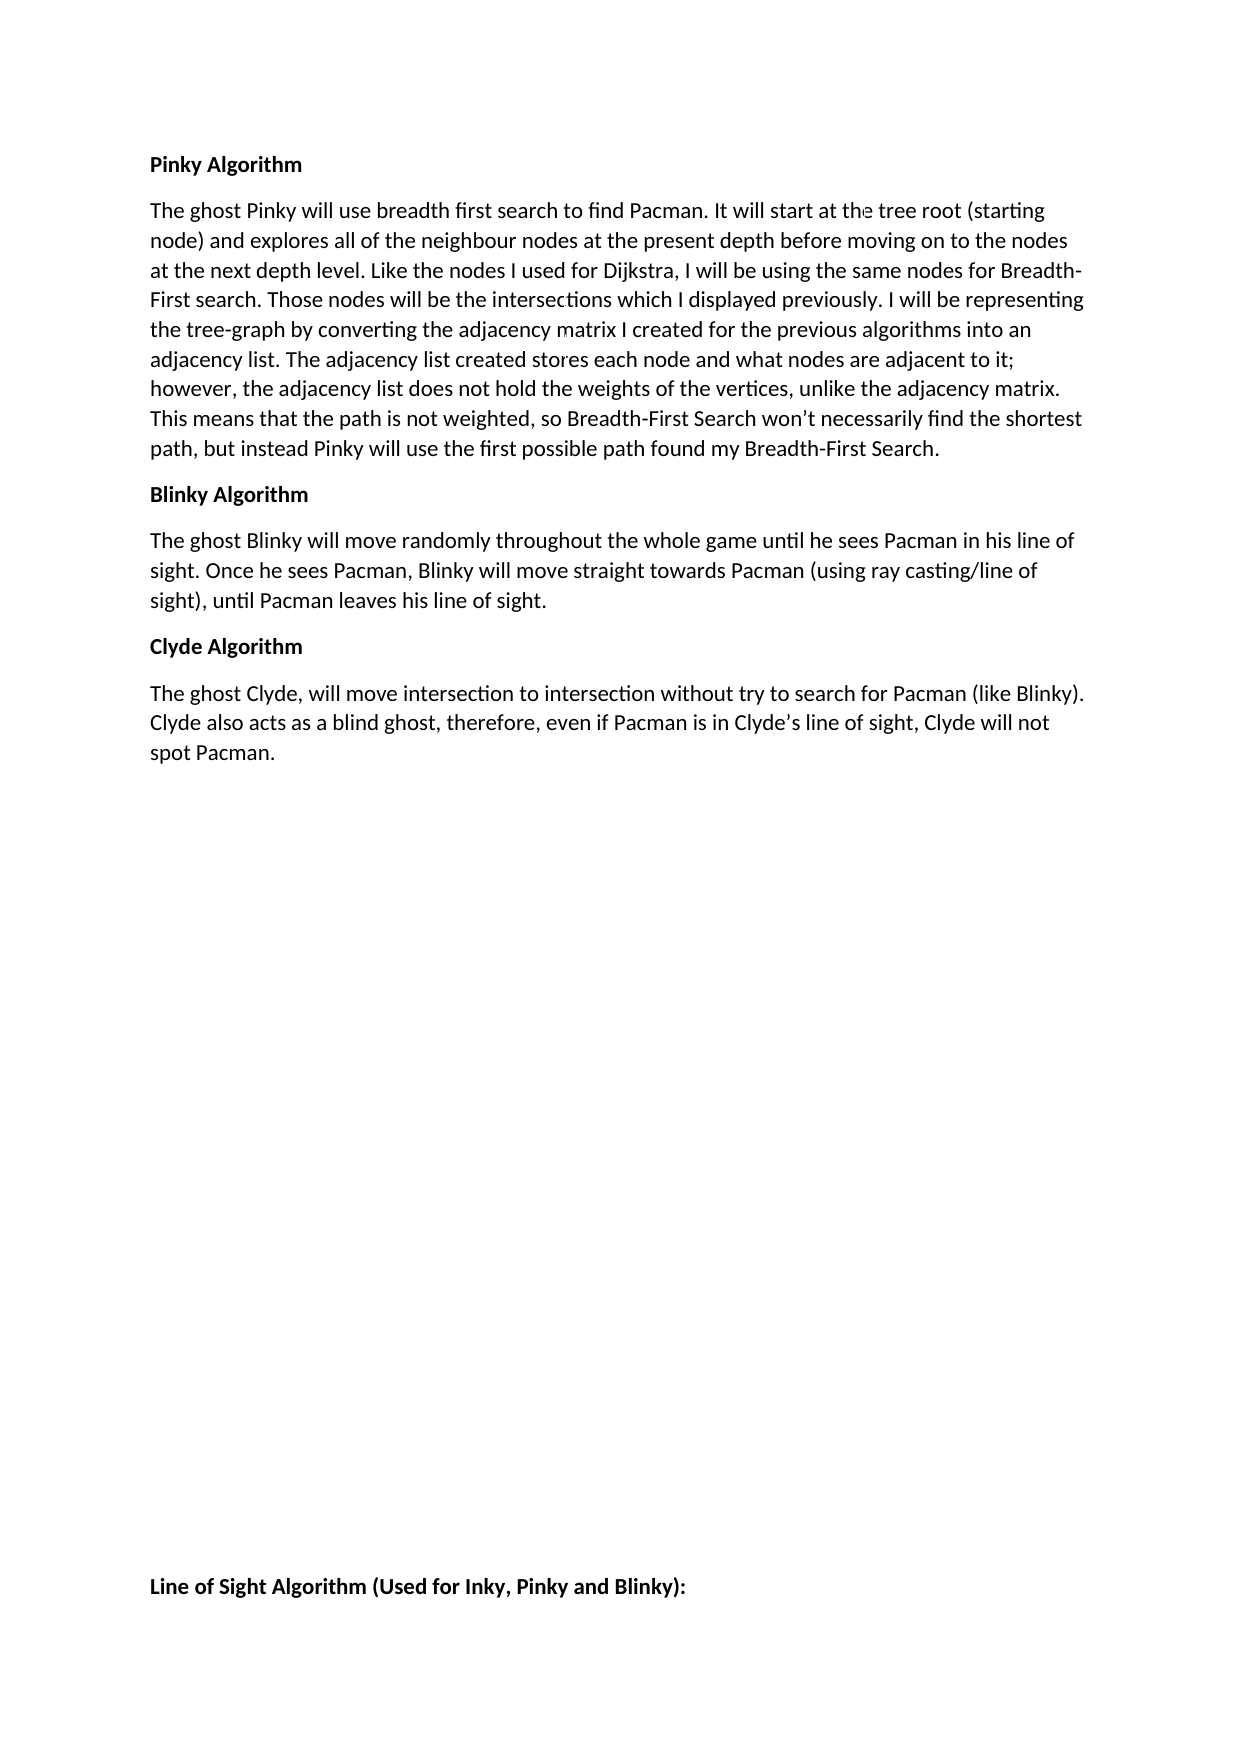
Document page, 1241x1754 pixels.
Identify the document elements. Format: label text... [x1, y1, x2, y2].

text Line of Sight Algorithm (Used for Inky, Pinky and Blinky): [150, 1572, 1090, 1600]
text The ghost Blinky will move randomly throughout the whole game until he sees Pacman in his line of sight. Once he sees Pacman, Blinky will move straight towards Pacman (using ray casting/line of sight), until Pacman leaves his line of sight. [150, 527, 1090, 614]
text Pinky Algorithm [150, 150, 1090, 178]
text The ghost Pinky will use breadth first search to find Pacman. It will start at the tree root (starting node) and explores all of the neighbour nodes at the present depth before moving on to the nodes at the next depth level. Like the nodes I used for Dijkstra, I will be using the same nodes for Breadth-First search. Those nodes will be the intersections which I displayed previously. I will be representing the tree-graph by converting the adjacency matrix I created for the previous algorithms into an adjacency list. The adjacency list created stores each node and what nodes are adjacent to it; however, the adjacency list does not hold the weights of the vertices, unlike the adjacency matrix. This means that the path is not weighted, so Breadth-First Search won’t necessarily find the shortest path, but instead Pinky will use the first possible path found my Breadth-First Search. [150, 196, 1090, 462]
text The ghost Clyde, will move intersection to intersection without try to search for Pacman (like Blinky). Clyde also acts as a blind ghost, therefore, even if Pacman is in Clyde’s line of sight, Clyde will not spot Pacman. [150, 679, 1090, 766]
text Blinky Algorithm [150, 480, 1090, 508]
text Clyde Algorithm [150, 632, 1090, 660]
